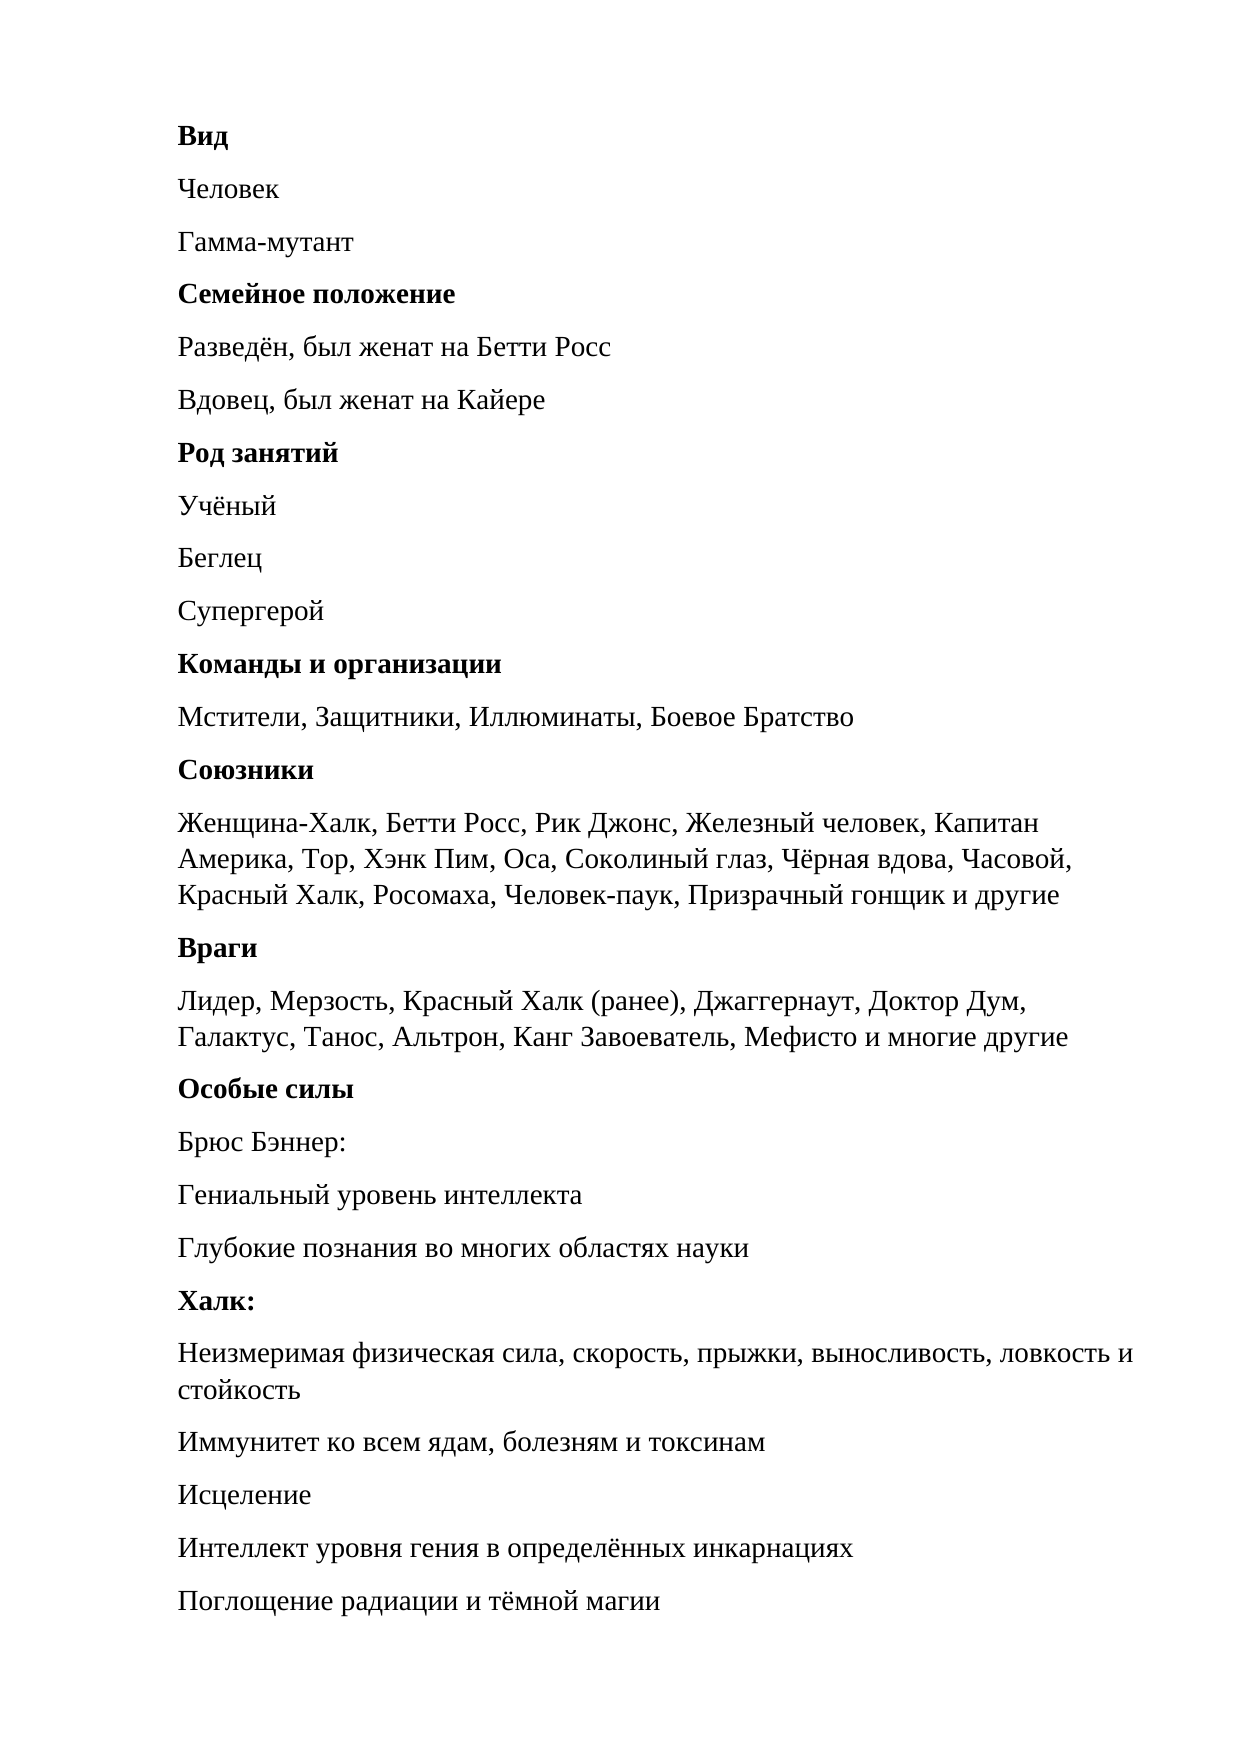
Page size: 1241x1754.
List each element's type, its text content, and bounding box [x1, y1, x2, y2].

text Вид [177, 118, 1152, 152]
text Семейное положение [177, 277, 1152, 310]
text Женщина-Халк, Бетти Росс, Рик Джонс, Железный человек, Капитан Америка, Тор, Хэнк Пим, Оса, Соколиный глаз, Чёрная вдова, Часовой, Красный Халк, Росомаха, Человек-паук, Призрачный гонщик и другие [177, 805, 1152, 911]
text Мстители, Защитники, Иллюминаты, Боевое Братство [177, 699, 1152, 733]
text Супергерой [177, 593, 1152, 627]
text Особые силы [177, 1072, 1152, 1105]
text Глубокие познания во многих областях науки [177, 1230, 1152, 1263]
text Союзники [177, 752, 1152, 785]
text Гамма-мутант [177, 224, 1152, 257]
text Вдовец, был женат на Кайере [177, 382, 1152, 416]
text Неизмеримая физическая сила, скорость, прыжки, выносливость, ловкость и стойкость [177, 1336, 1152, 1405]
text Учёный [177, 488, 1152, 521]
text Лидер, Мерзость, Красный Халк (ранее), Джаггернаут, Доктор Дум, Галактус, Танос, Альтрон, Канг Завоеватель, Мефисто и многие другие [177, 983, 1152, 1052]
text Разведён, был женат на Бетти Росс [177, 329, 1152, 363]
text Беглец [177, 541, 1152, 574]
text Халк: [177, 1283, 1152, 1316]
text Род занятий [177, 435, 1152, 468]
text Исцеление [177, 1477, 1152, 1511]
text Гениальный уровень интеллекта [177, 1177, 1152, 1211]
text Враги [177, 930, 1152, 963]
text Иммунитет ко всем ядам, болезням и токсинам [177, 1424, 1152, 1458]
text Человек [177, 171, 1152, 204]
text Поглощение радиации и тёмной магии [177, 1583, 1152, 1617]
text Брюс Бэннер: [177, 1124, 1152, 1158]
text Интеллект уровня гения в определённых инкарнациях [177, 1530, 1152, 1564]
text Команды и организации [177, 646, 1152, 680]
